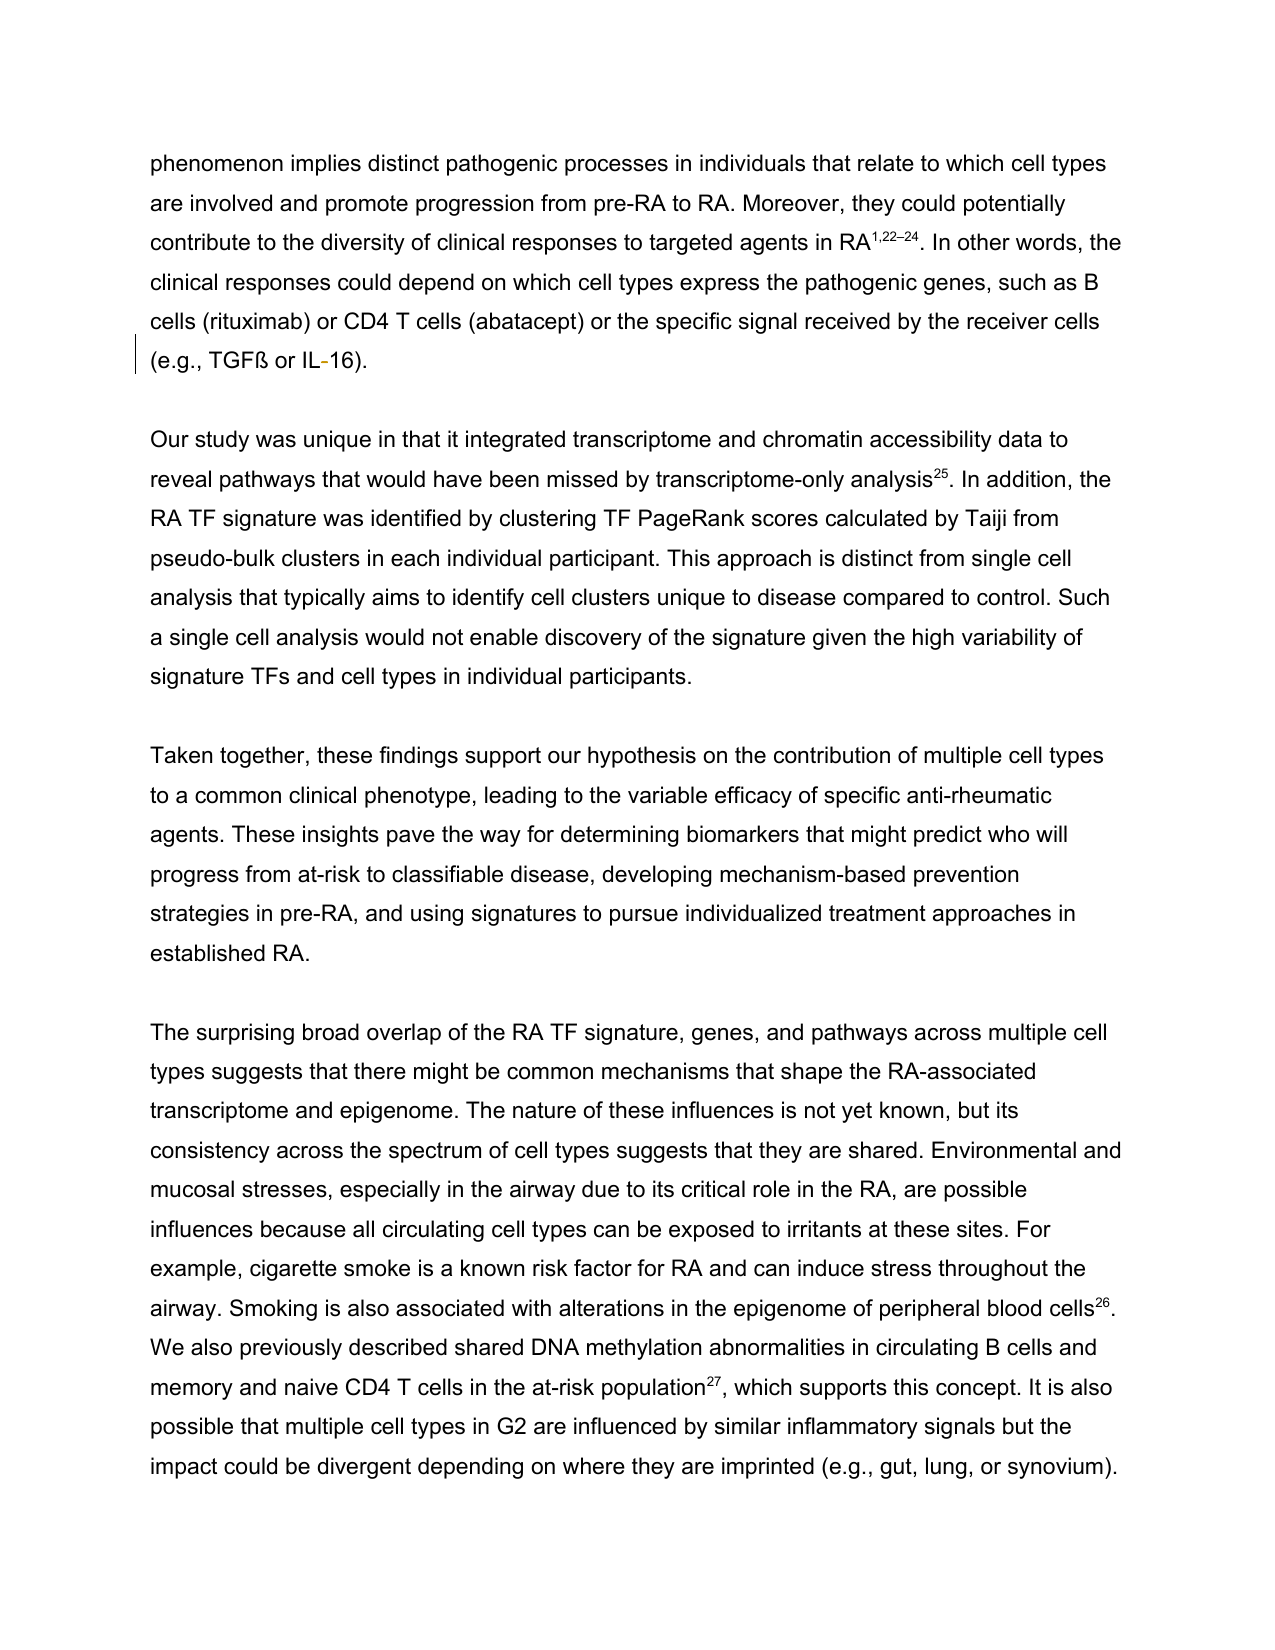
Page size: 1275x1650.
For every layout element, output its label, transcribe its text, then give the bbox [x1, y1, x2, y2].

text Our study was unique in that it integrated transcriptome and chromatin accessibility data to reveal pathways that would have been missed by transcriptome-only analysis25. In addition, the RA TF signature was identified by clustering TF PageRank scores calculated by Taiji from pseudo-bulk clusters in each individual participant. This approach is distinct from single cell analysis that typically aims to identify cell clusters unique to disease compared to control. Such a single cell analysis would not enable discovery of the signature given the high variability of signature TFs and cell types in individual participants. [150, 426, 1125, 689]
text The surprising broad overlap of the RA TF signature, genes, and pathways across multiple cell types suggests that there might be common mechanisms that shape the RA-associated transcriptome and epigenome. The nature of these influences is not yet known, but its consistency across the spectrum of cell types suggests that they are shared. Environmental and mucosal stresses, especially in the airway due to its critical role in the RA, are possible influences because all circulating cell types can be exposed to irritants at these sites. For example, cigarette smoke is a known risk factor for RA and can induce stress throughout the airway. Smoking is also associated with alterations in the epigenome of peripheral blood cells26. We also previously described shared DNA methylation abnormalities in circulating B cells and memory and naive CD4 T cells in the at-risk population27, which supports this concept. It is also possible that multiple cell types in G2 are influenced by similar inflammatory signals but the impact could be divergent depending on where they are imprinted (e.g., gut, lung, or synovium). [150, 1018, 1125, 1479]
text Taken together, these findings support our hypothesis on the contribution of multiple cell types to a common clinical phenotype, leading to the variable efficacy of specific anti-rheumatic agents. These insights pave the way for determining biomarkers that might predict who will progress from at-risk to classifiable disease, developing mechanism-based prevention strategies in pre-RA, and using signatures to pursue individualized treatment approaches in established RA. [150, 742, 1125, 966]
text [150, 150, 1125, 374]
